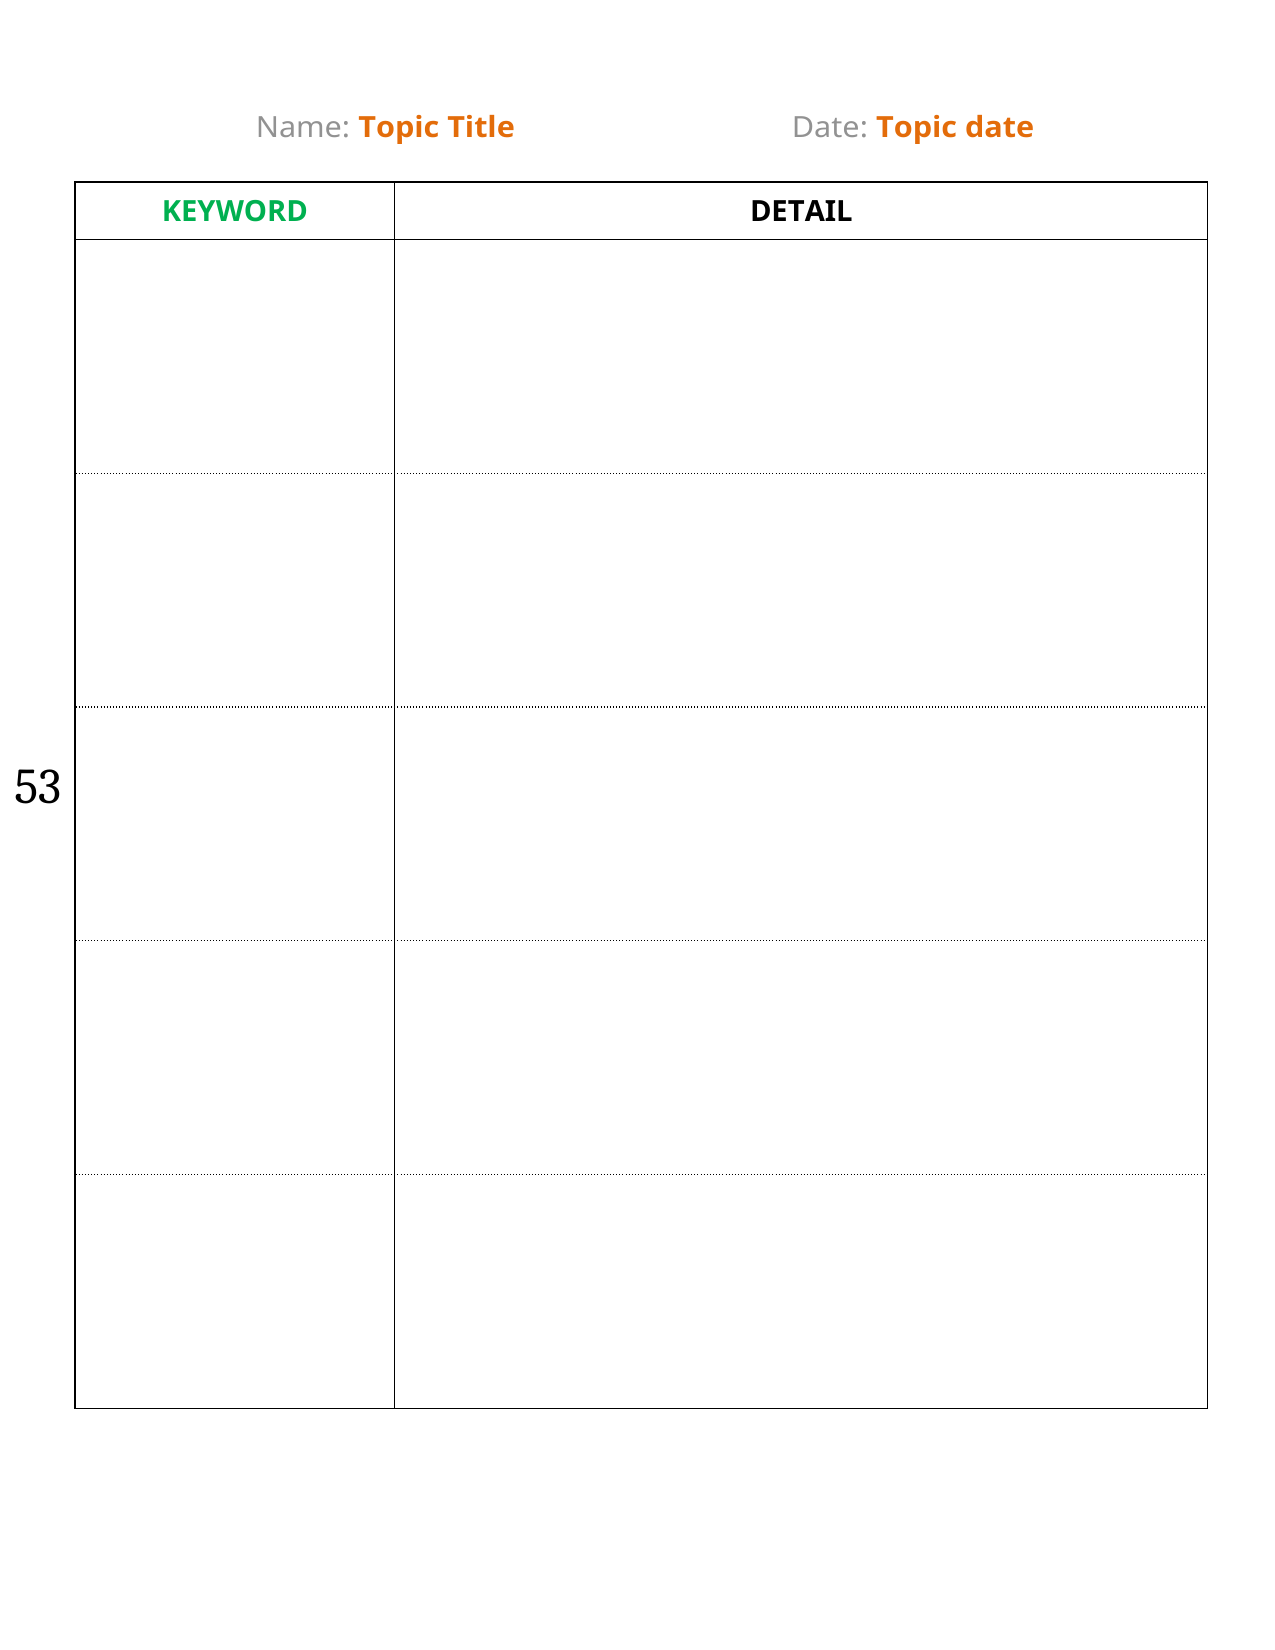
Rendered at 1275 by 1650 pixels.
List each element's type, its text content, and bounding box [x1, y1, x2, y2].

table_cell [76, 706, 394, 940]
table_cell [395, 940, 1207, 1174]
table_header KEYWORD [76, 183, 394, 239]
table_cell [76, 940, 394, 1174]
table_cell [395, 706, 1207, 940]
table_cell [76, 473, 394, 706]
text Name: Topic Title Date: Topic date [89, 106, 1200, 146]
table_cell [395, 240, 1207, 472]
table_cell [395, 473, 1207, 706]
table_cell [395, 1174, 1207, 1408]
table_cell [76, 1174, 394, 1408]
table_cell [76, 240, 394, 472]
table_header DETAIL [395, 183, 1207, 239]
